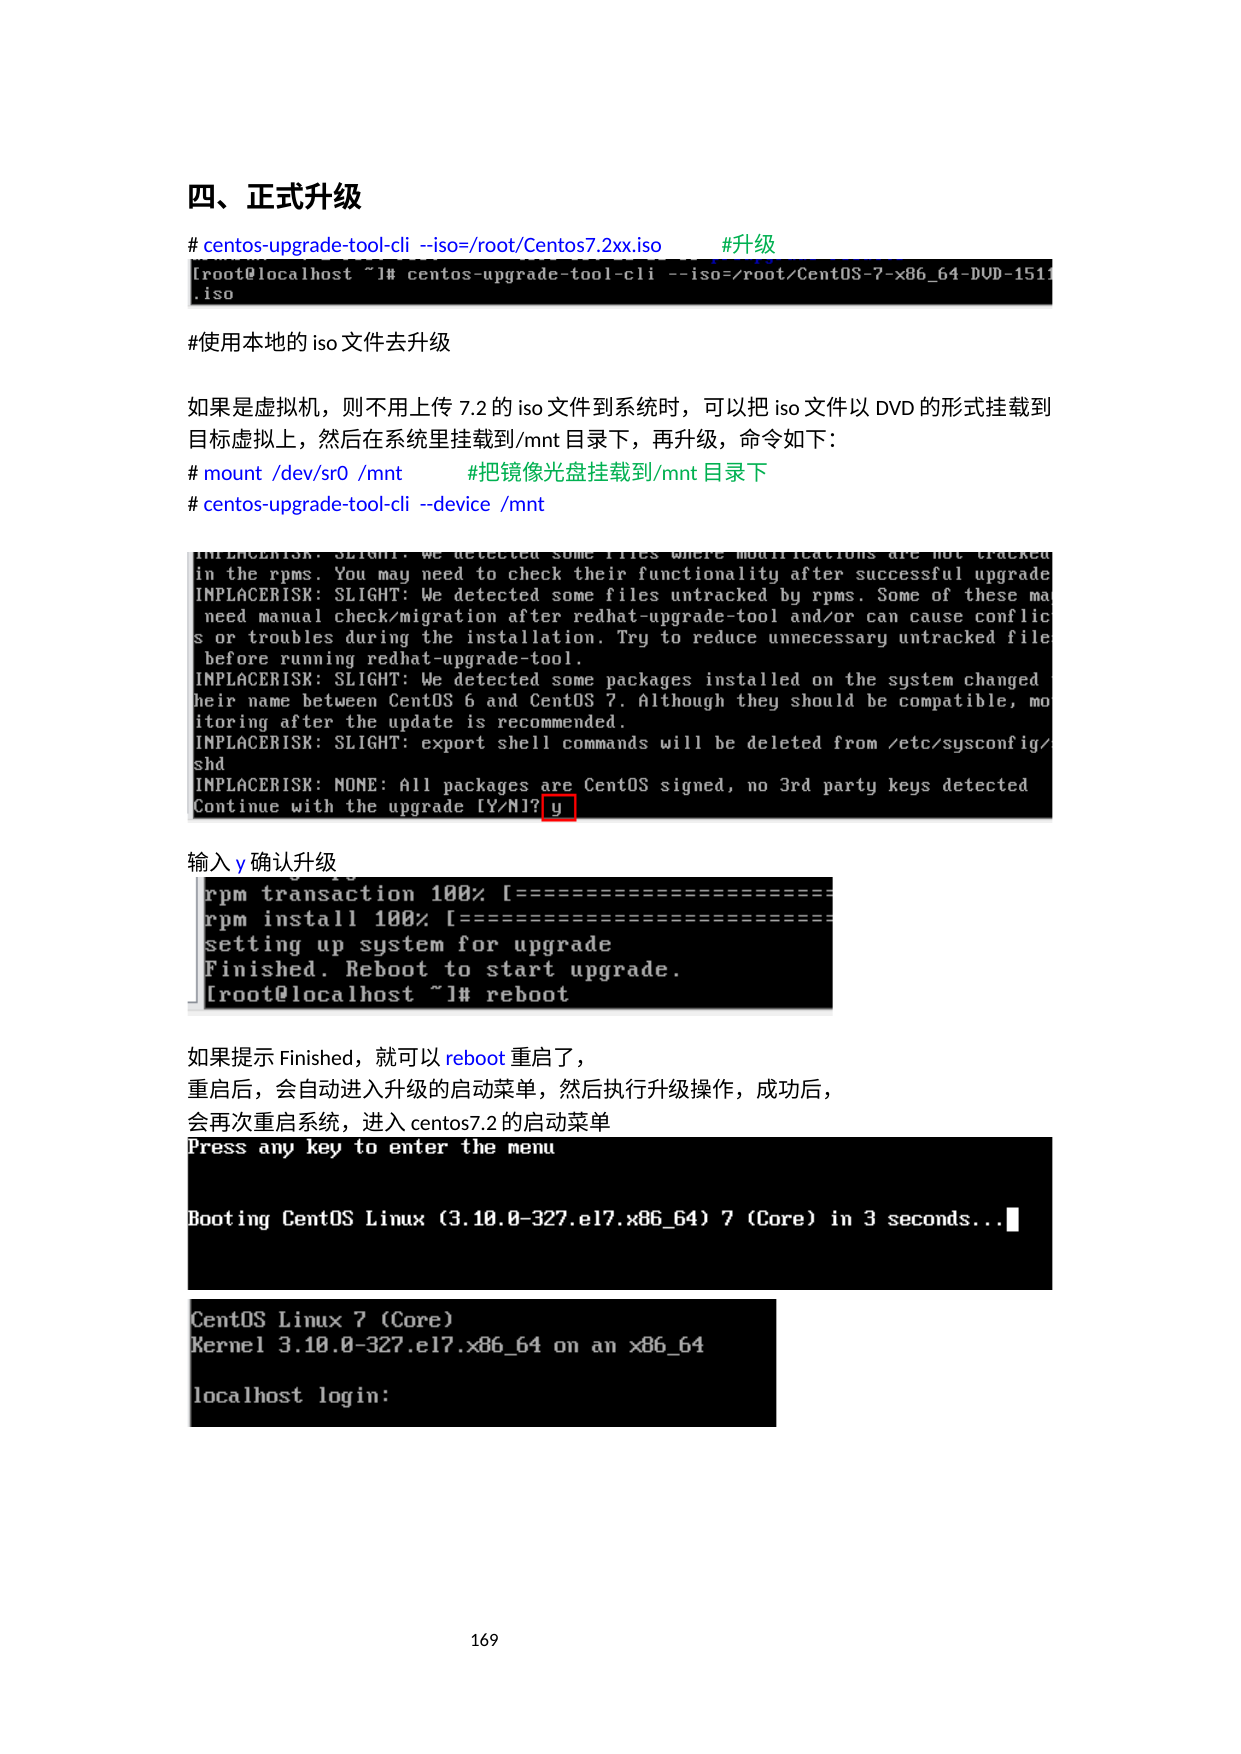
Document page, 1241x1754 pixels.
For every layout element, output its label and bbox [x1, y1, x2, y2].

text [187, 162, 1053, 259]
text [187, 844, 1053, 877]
picture [187, 1137, 1053, 1290]
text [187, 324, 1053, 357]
picture [187, 877, 833, 1016]
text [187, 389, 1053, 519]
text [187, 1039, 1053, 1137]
picture [187, 552, 1053, 823]
picture [187, 1299, 777, 1427]
picture [187, 259, 1053, 309]
